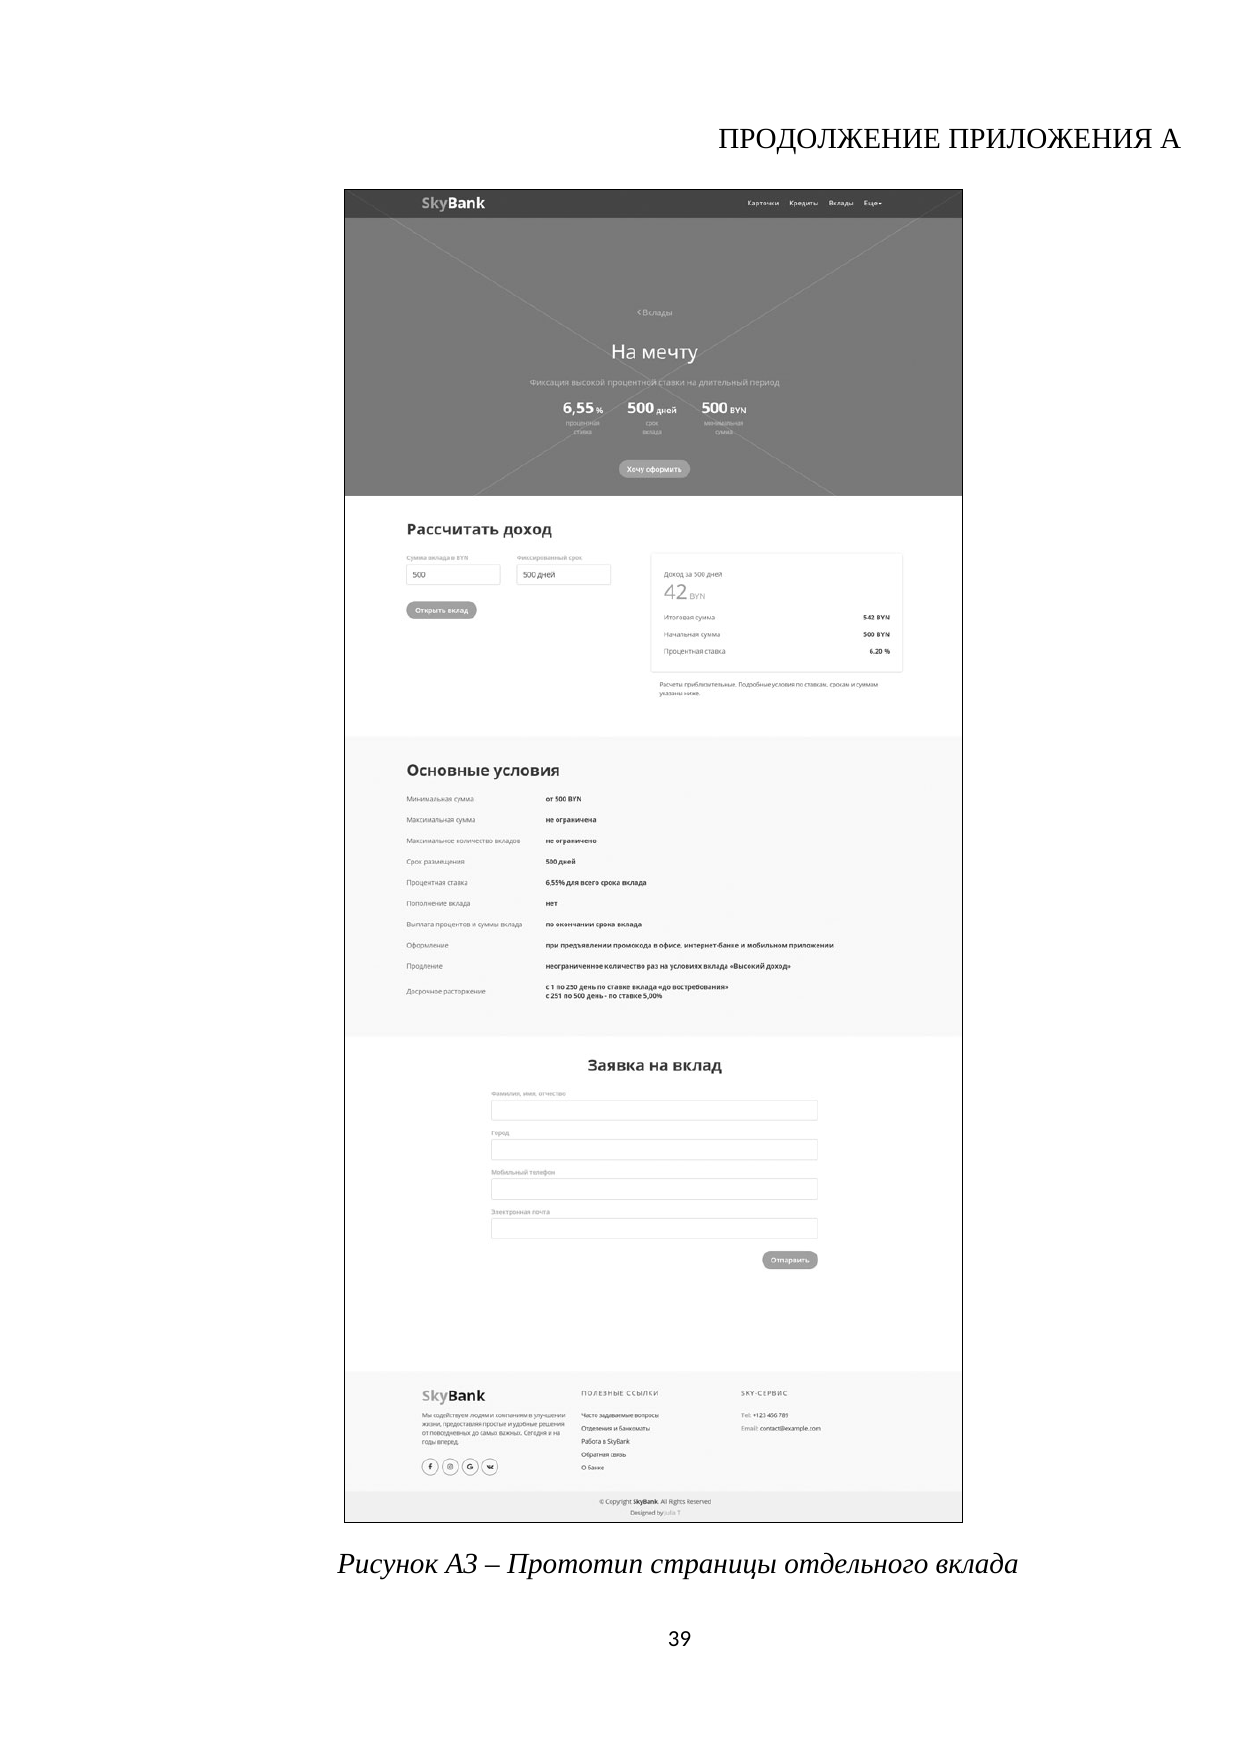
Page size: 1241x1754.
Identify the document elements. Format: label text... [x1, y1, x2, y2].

text Рисунок A3 – Прототип страницы отдельного вклада [177, 1543, 1181, 1581]
picture [345, 190, 962, 1522]
text ПРОДОЛЖЕНИЕ ПРИЛОЖЕНИЯ А [177, 118, 1181, 156]
